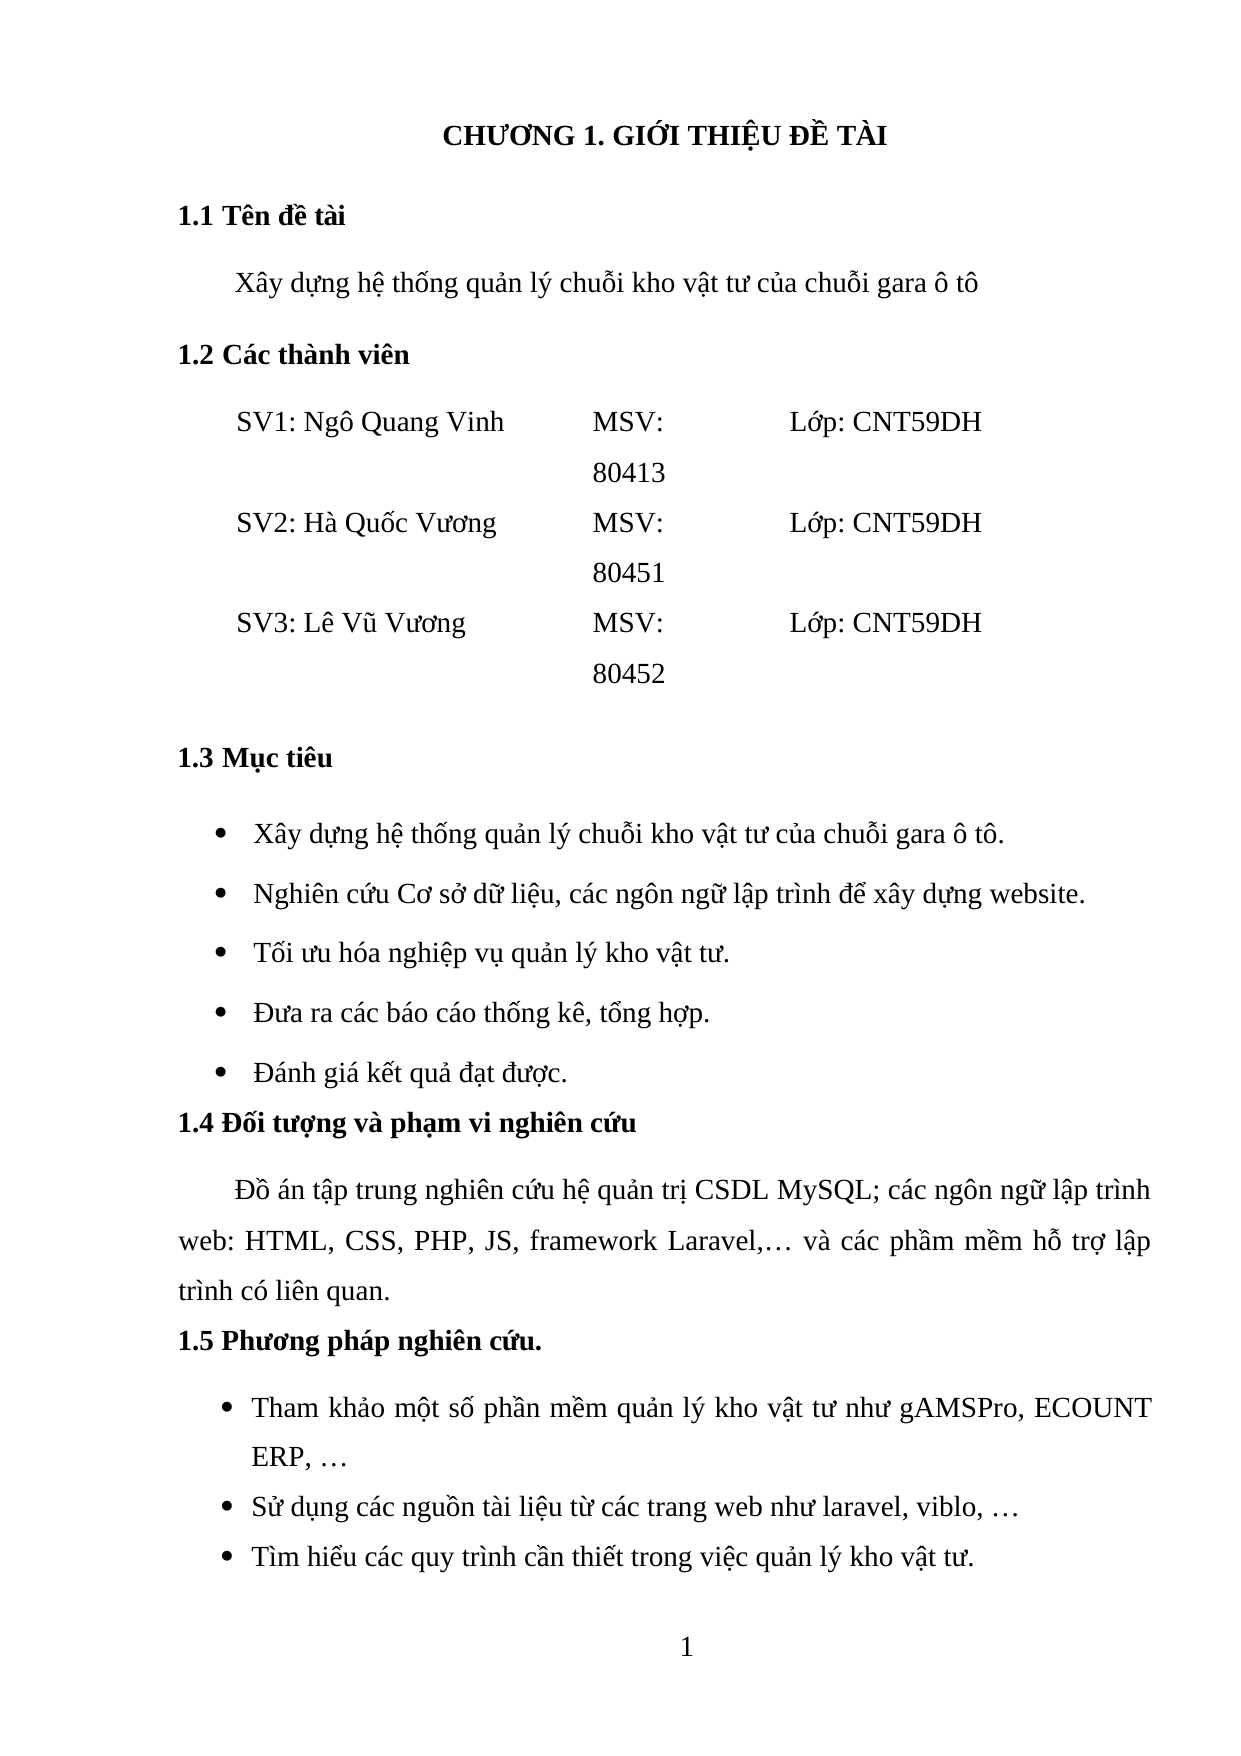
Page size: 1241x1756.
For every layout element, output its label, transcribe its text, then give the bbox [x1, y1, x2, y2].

subtitle Tên đề tài [177, 198, 1153, 231]
table_cell Lớp: CNT59DH [778, 606, 1162, 706]
list Sử dụng các nguồn tài liệu từ các trang web như laravel, viblo, … [222, 1489, 1153, 1523]
table_header SV1: Ngô Quang Vinh [225, 405, 581, 505]
subtitle Mục tiêu [177, 740, 1153, 773]
list Nghiên cứu Cơ sở dữ liệu, các ngôn ngữ lập trình để xây dựng website. [216, 876, 1153, 909]
table_cell MSV: 80452 [581, 606, 778, 706]
list Xây dựng hệ thống quản lý chuỗi kho vật tư của chuỗi gara ô tô. [216, 816, 1153, 850]
text Xây dựng hệ thống quản lý chuỗi kho vật tư của chuỗi gara ô tô [150, 265, 1153, 298]
subtitle Các thành viên [177, 337, 1153, 371]
table_header Lớp: CNT59DH [778, 405, 1162, 505]
table_cell MSV: 80451 [581, 505, 778, 606]
table_header MSV: 80413 [581, 405, 778, 505]
table_cell SV2: Hà Quốc Vương [225, 505, 581, 606]
list Tìm hiểu các quy trình cần thiết trong việc quản lý kho vật tư. [222, 1539, 1153, 1573]
table_cell SV3: Lê Vũ Vương [225, 606, 581, 706]
list Tối ưu hóa nghiệp vụ quản lý kho vật tư. [216, 935, 1153, 969]
subtitle CHƯƠNG 1. GIỚI THIỆU ĐỀ TÀI [177, 118, 1153, 151]
subtitle Đối tượng và phạm vi nghiên cứu [177, 1105, 1153, 1139]
subtitle Phương pháp nghiên cứu. [177, 1323, 1153, 1357]
table_cell Lớp: CNT59DH [778, 505, 1162, 606]
list Đưa ra các báo cáo thống kê, tổng hợp. [216, 995, 1153, 1029]
text Đồ án tập trung nghiên cứu hệ quản trị CSDL MySQL; các ngôn ngữ lập trình web: HTML, CSS, PHP, JS, framework Laravel,… và các phầm mềm hỗ trợ lập trình có liên quan. [178, 1172, 1153, 1306]
list Tham khảo một số phần mềm quản lý kho vật tư như gAMSPro, ECOUNT ERP, … [222, 1390, 1153, 1472]
list Đánh giá kết quả đạt được. [216, 1055, 1153, 1088]
